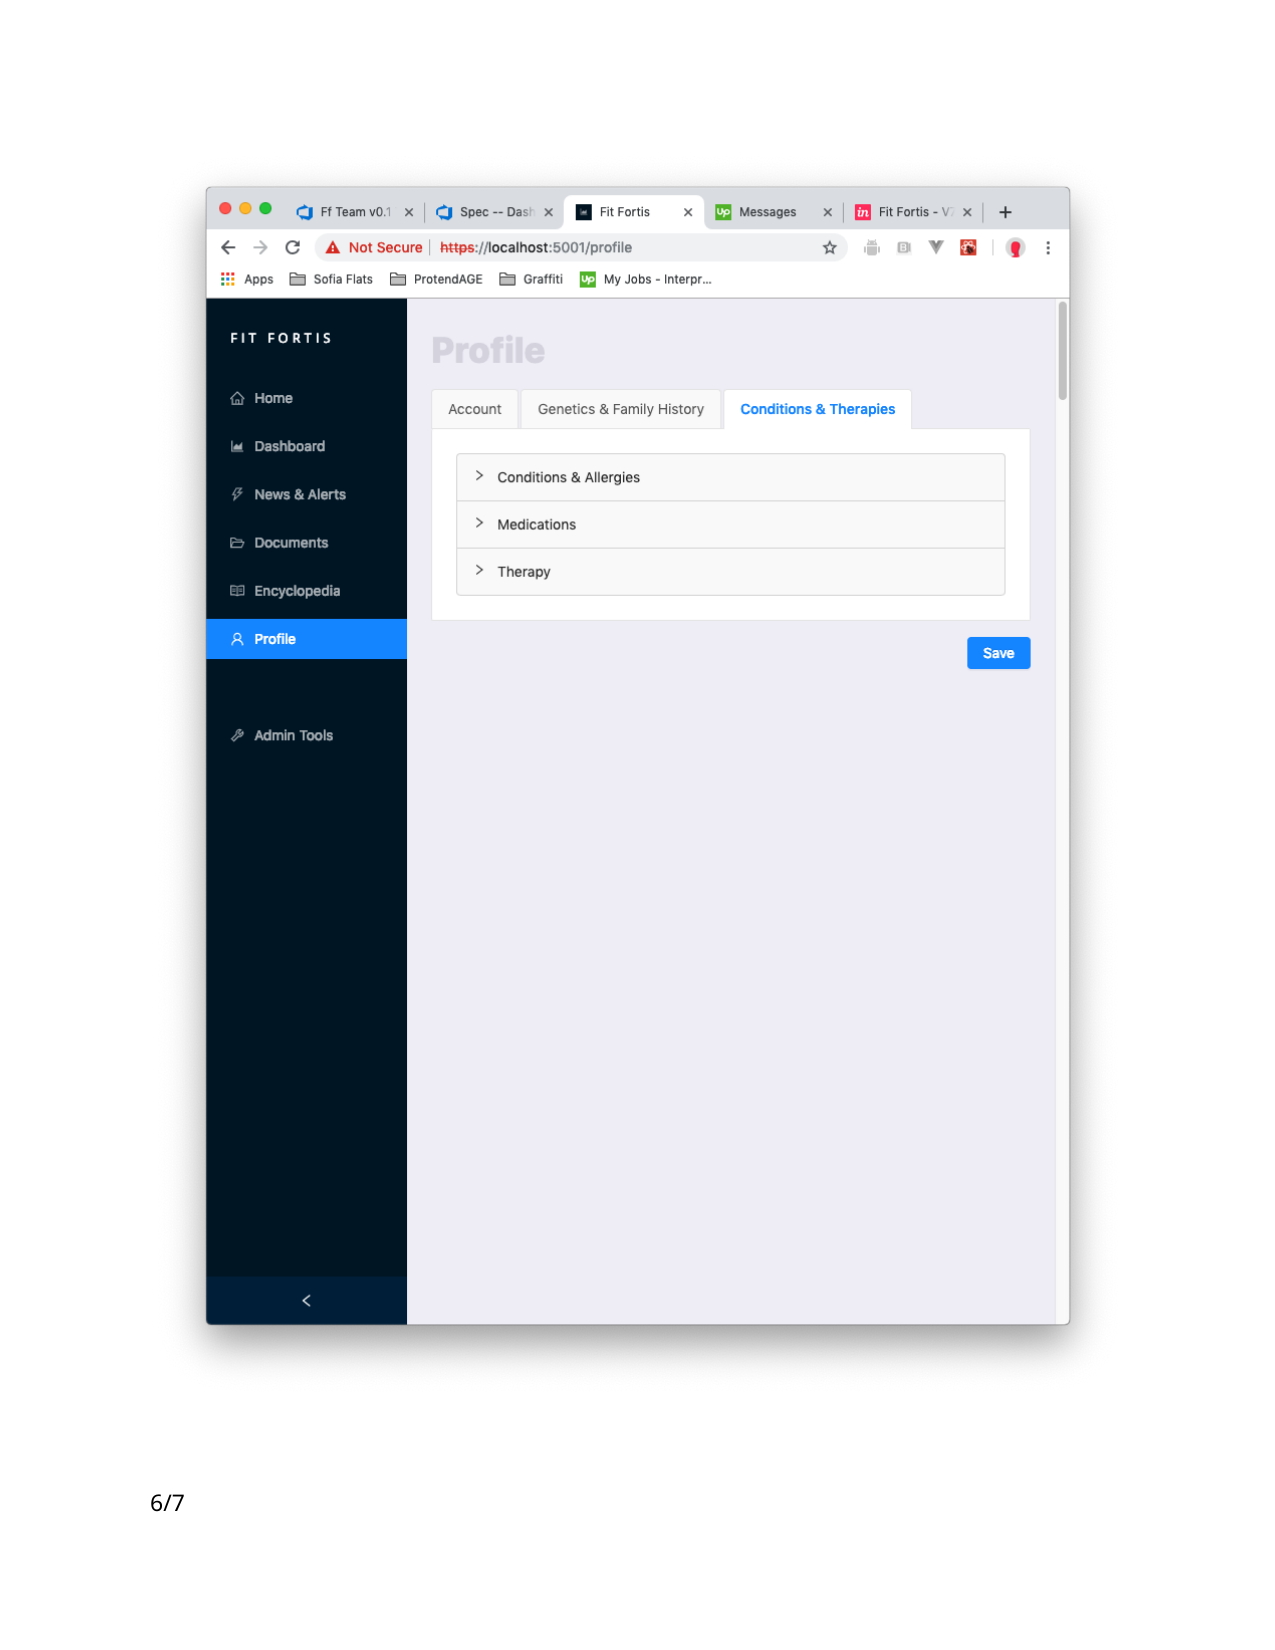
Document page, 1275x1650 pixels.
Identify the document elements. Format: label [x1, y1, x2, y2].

picture [150, 150, 1125, 1399]
